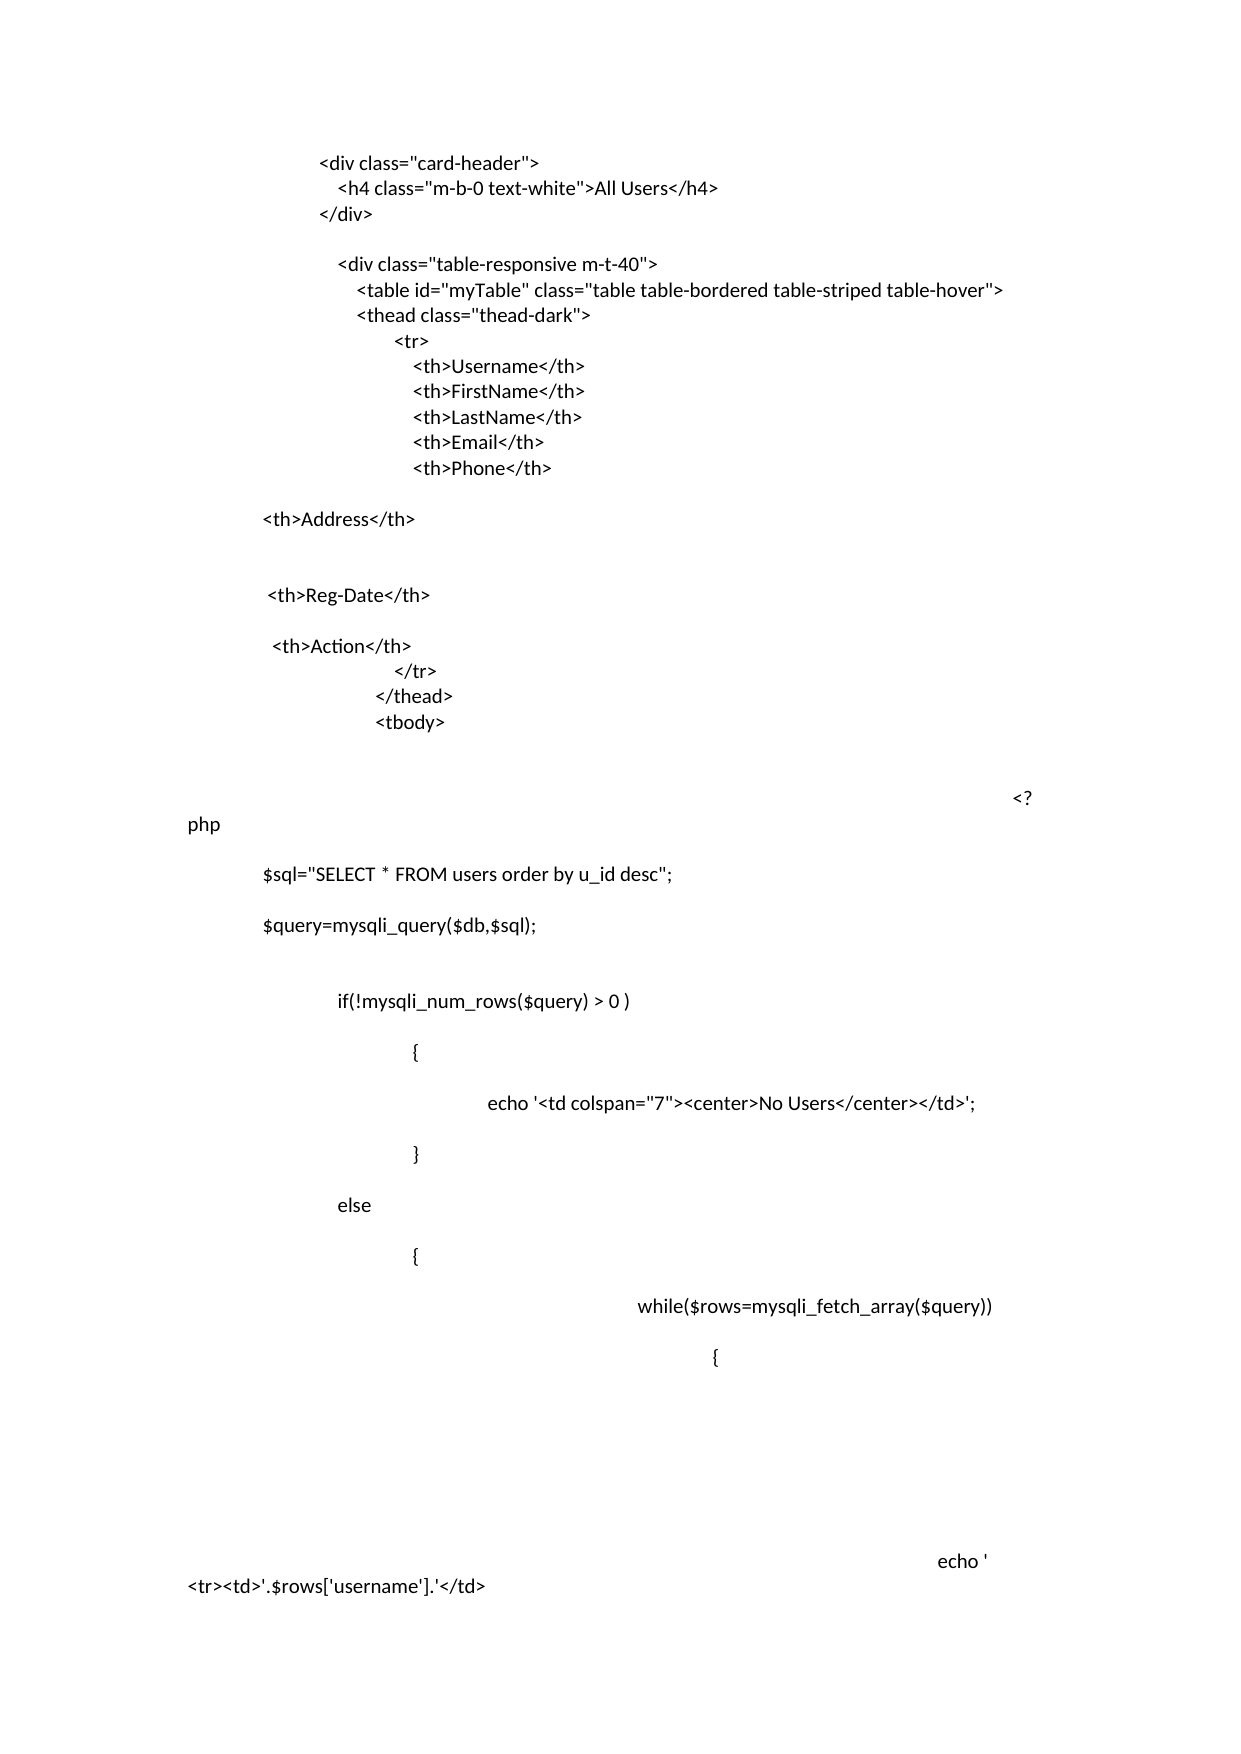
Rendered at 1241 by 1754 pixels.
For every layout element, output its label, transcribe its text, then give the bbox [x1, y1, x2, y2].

text { [187, 1217, 1053, 1268]
text <div class="table-responsive m-t-40"> [187, 252, 1053, 277]
text while($rows=mysqli_fetch_array($query)) [187, 1268, 1053, 1319]
text <th>Email</th> [187, 429, 1053, 455]
text </thead> [187, 684, 1053, 709]
text <h4 class="m-b-0 text-white">All Users</h4> [187, 175, 1053, 201]
text <div class="card-header"> [187, 150, 1053, 175]
text <th>Address</th> [187, 480, 1053, 557]
text <th>Username</th> [187, 353, 1053, 379]
text if(!mysqli_num_rows($query) > 0 ) [187, 963, 1053, 1014]
text <th>LastName</th> [187, 404, 1053, 429]
text } [187, 1116, 1053, 1167]
text </tr> [187, 658, 1053, 684]
text <th>Reg-Date</th> [187, 557, 1053, 607]
text echo '<td colspan="7"><center>No Users</center></td>'; [187, 1065, 1053, 1116]
text $query=mysqli_query($db,$sql); [187, 887, 1053, 938]
text <tr> [187, 328, 1053, 353]
text </div> [187, 201, 1053, 226]
text { [187, 1014, 1053, 1065]
text <tbody> [187, 709, 1053, 734]
text $sql="SELECT * FROM users order by u_id desc"; [187, 836, 1053, 887]
text <?php [187, 785, 1053, 836]
text echo ' <tr><td>'.$rows['username'].'</td> [187, 1522, 1053, 1599]
text <table id="myTable" class="table table-bordered table-striped table-hover"> [187, 277, 1053, 302]
text { [187, 1319, 1053, 1370]
text <th>FirstName</th> [187, 379, 1053, 404]
text <thead class="thead-dark"> [187, 302, 1053, 328]
text <th>Phone</th> [187, 455, 1053, 480]
text <th>Action</th> [187, 607, 1053, 658]
text else [187, 1167, 1053, 1217]
